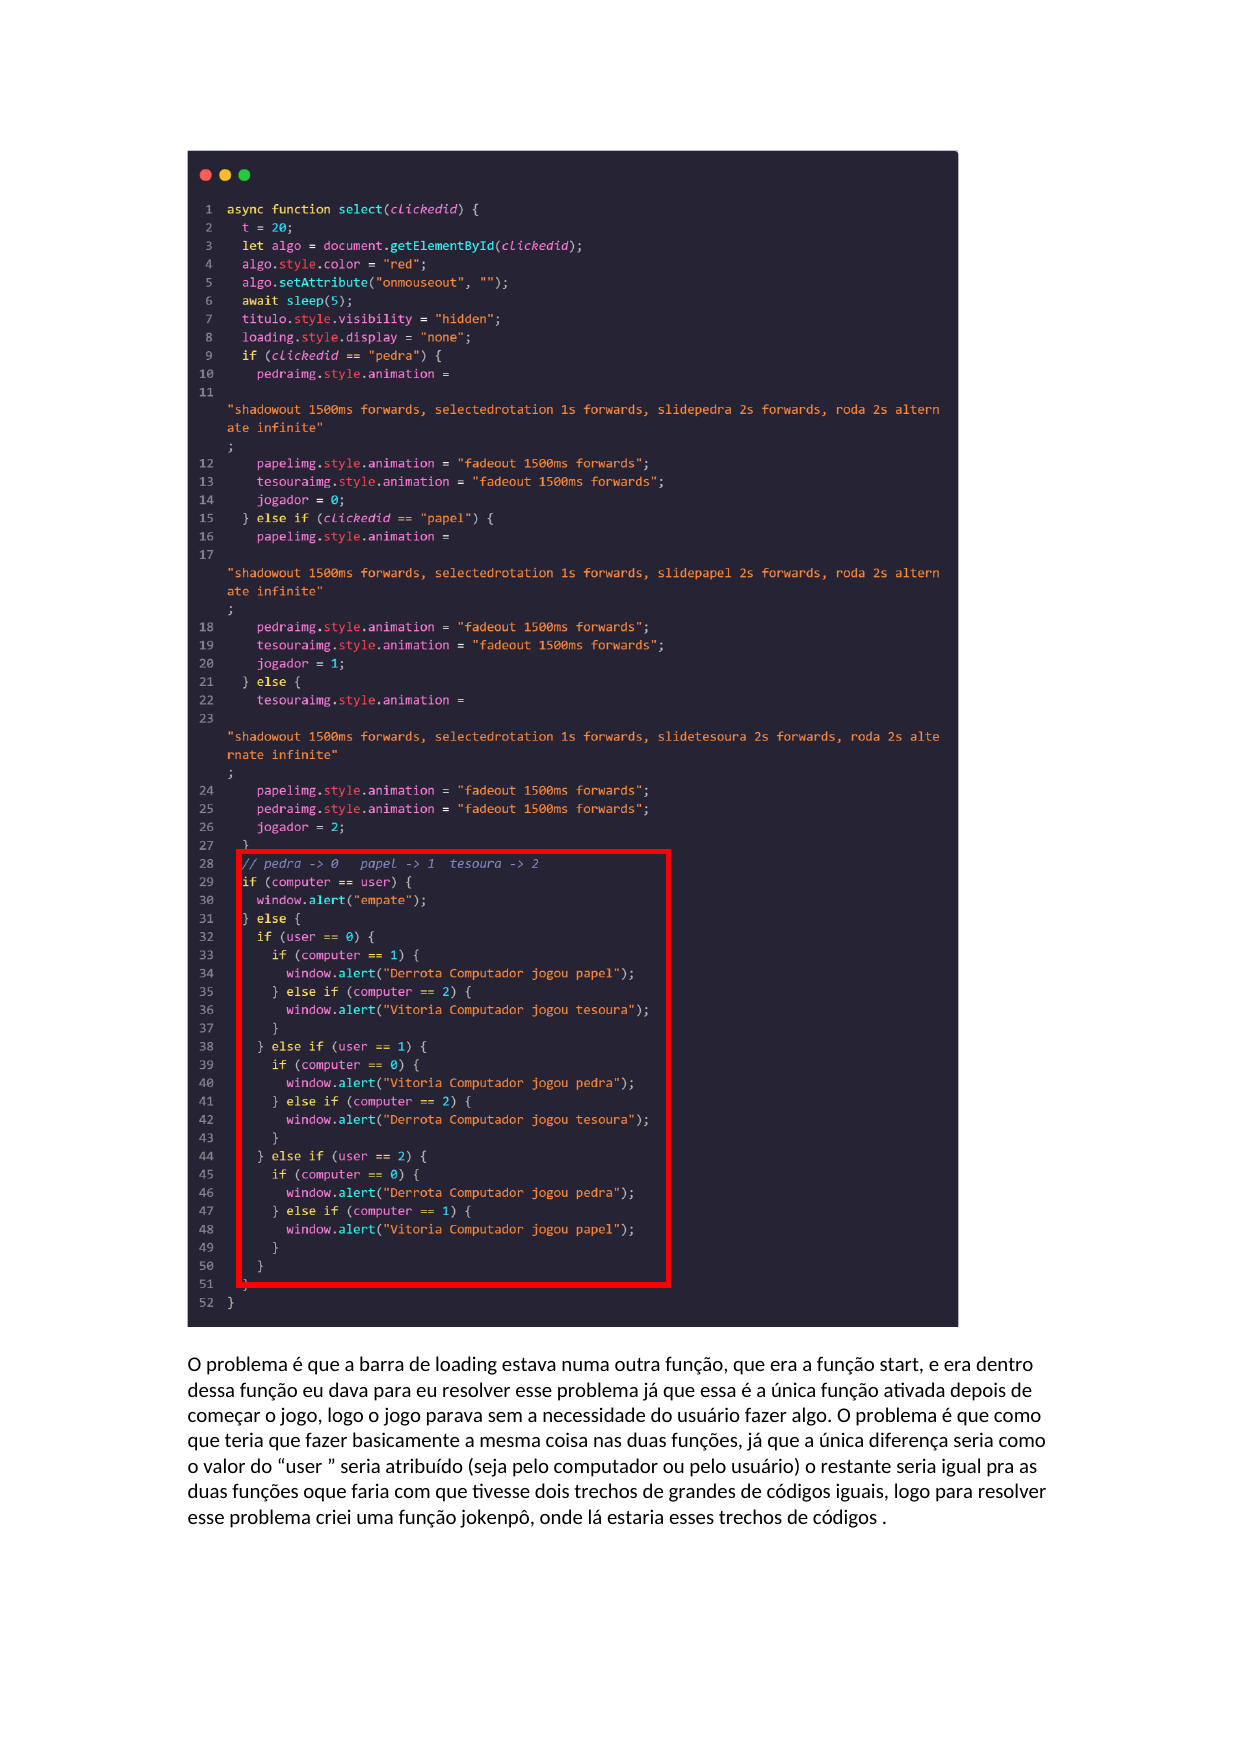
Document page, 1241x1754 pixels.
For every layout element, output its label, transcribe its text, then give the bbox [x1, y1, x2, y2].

text O problema é que a barra de loading estava numa outra função, que era a função start, e era dentro dessa função eu dava para eu resolver esse problema já que essa é a única função ativada depois de começar o jogo, logo o jogo parava sem a necessidade do usuário fazer algo. O problema é que como que teria que fazer basicamente a mesma coisa nas duas funções, já que a única diferença seria como o valor do “user ” seria atribuído (seja pelo computador ou pelo usuário) o restante seria igual pra as duas funções oque faria com que tivesse dois trechos de grandes de códigos iguais, logo para resolver esse problema criei uma função jokenpô, onde lá estaria esses trechos de códigos . [187, 1351, 1053, 1529]
picture [187, 150, 959, 1327]
